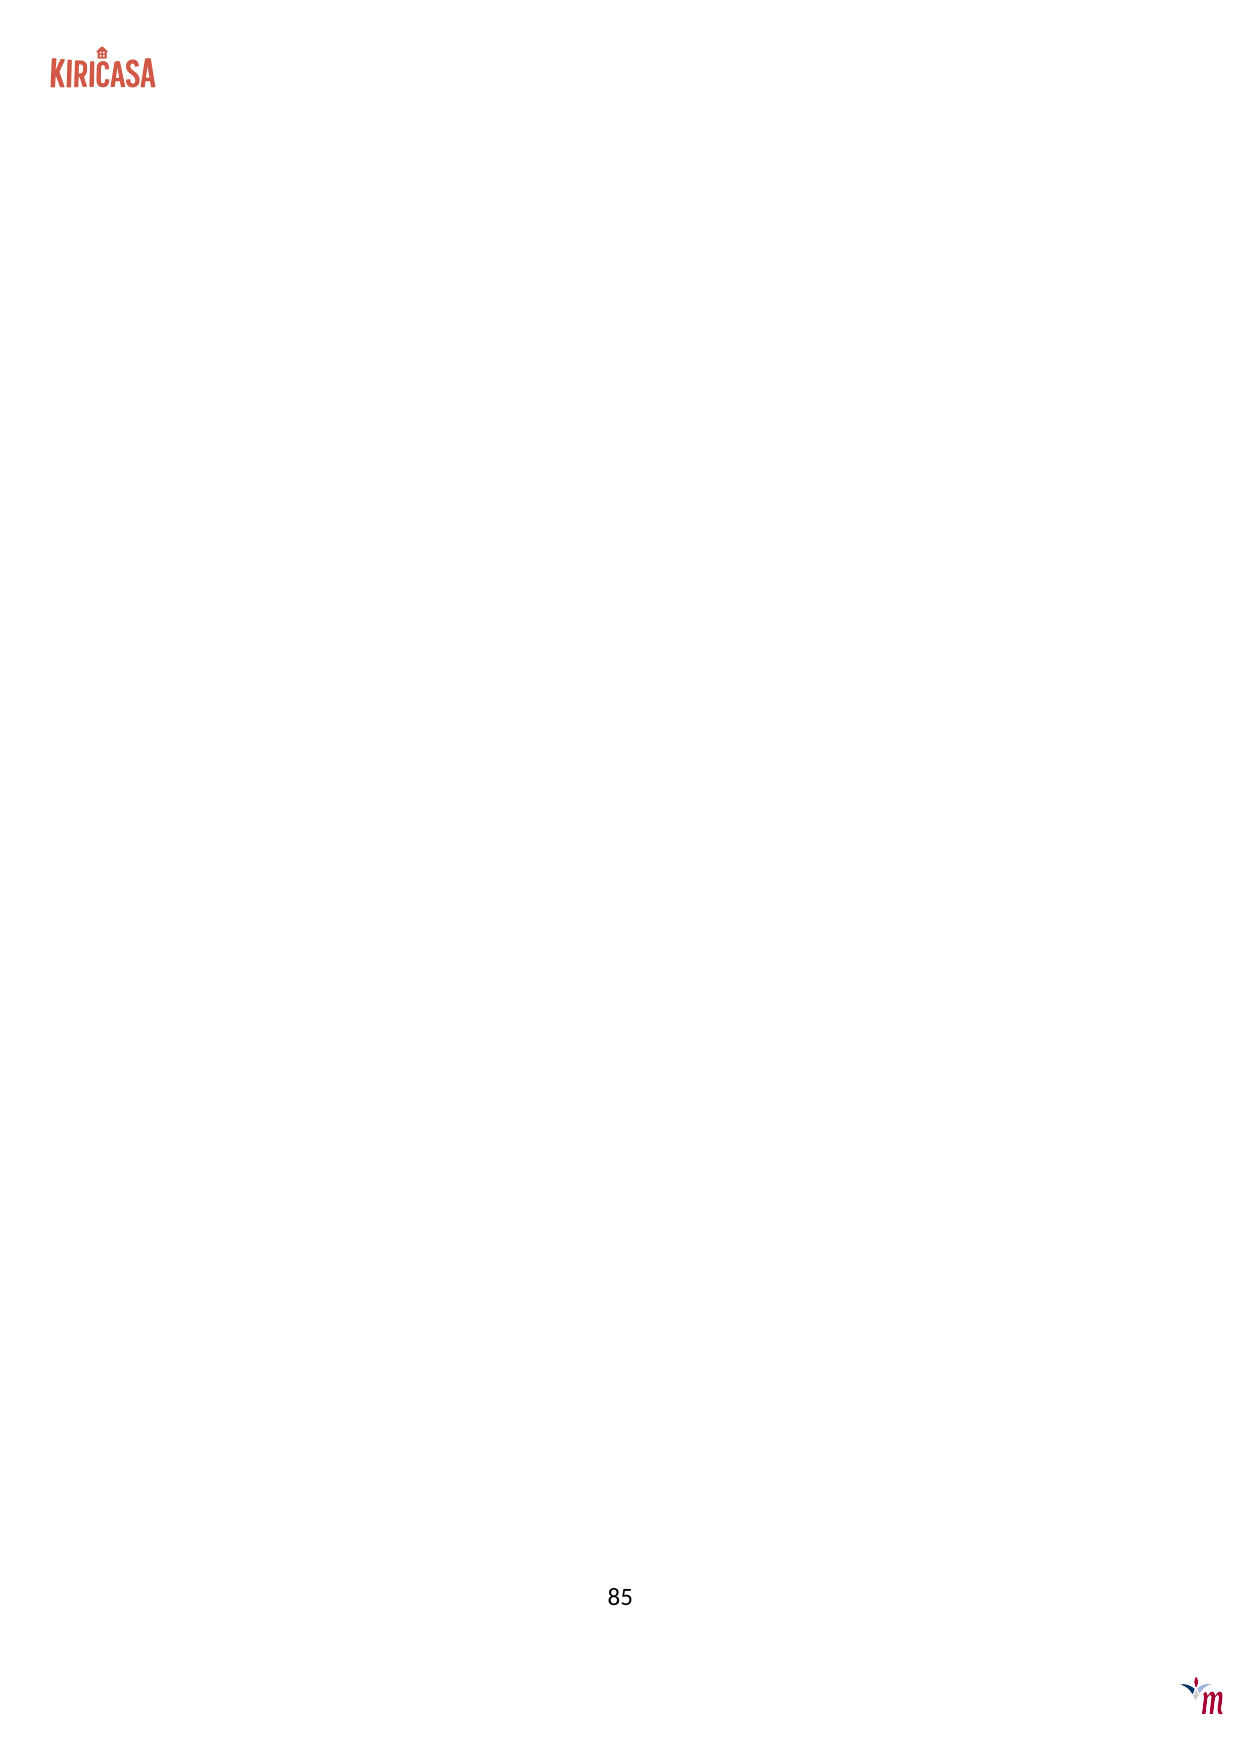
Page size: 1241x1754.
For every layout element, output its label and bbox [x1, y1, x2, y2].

picture [46, 40, 156, 94]
picture [1168, 1665, 1241, 1732]
